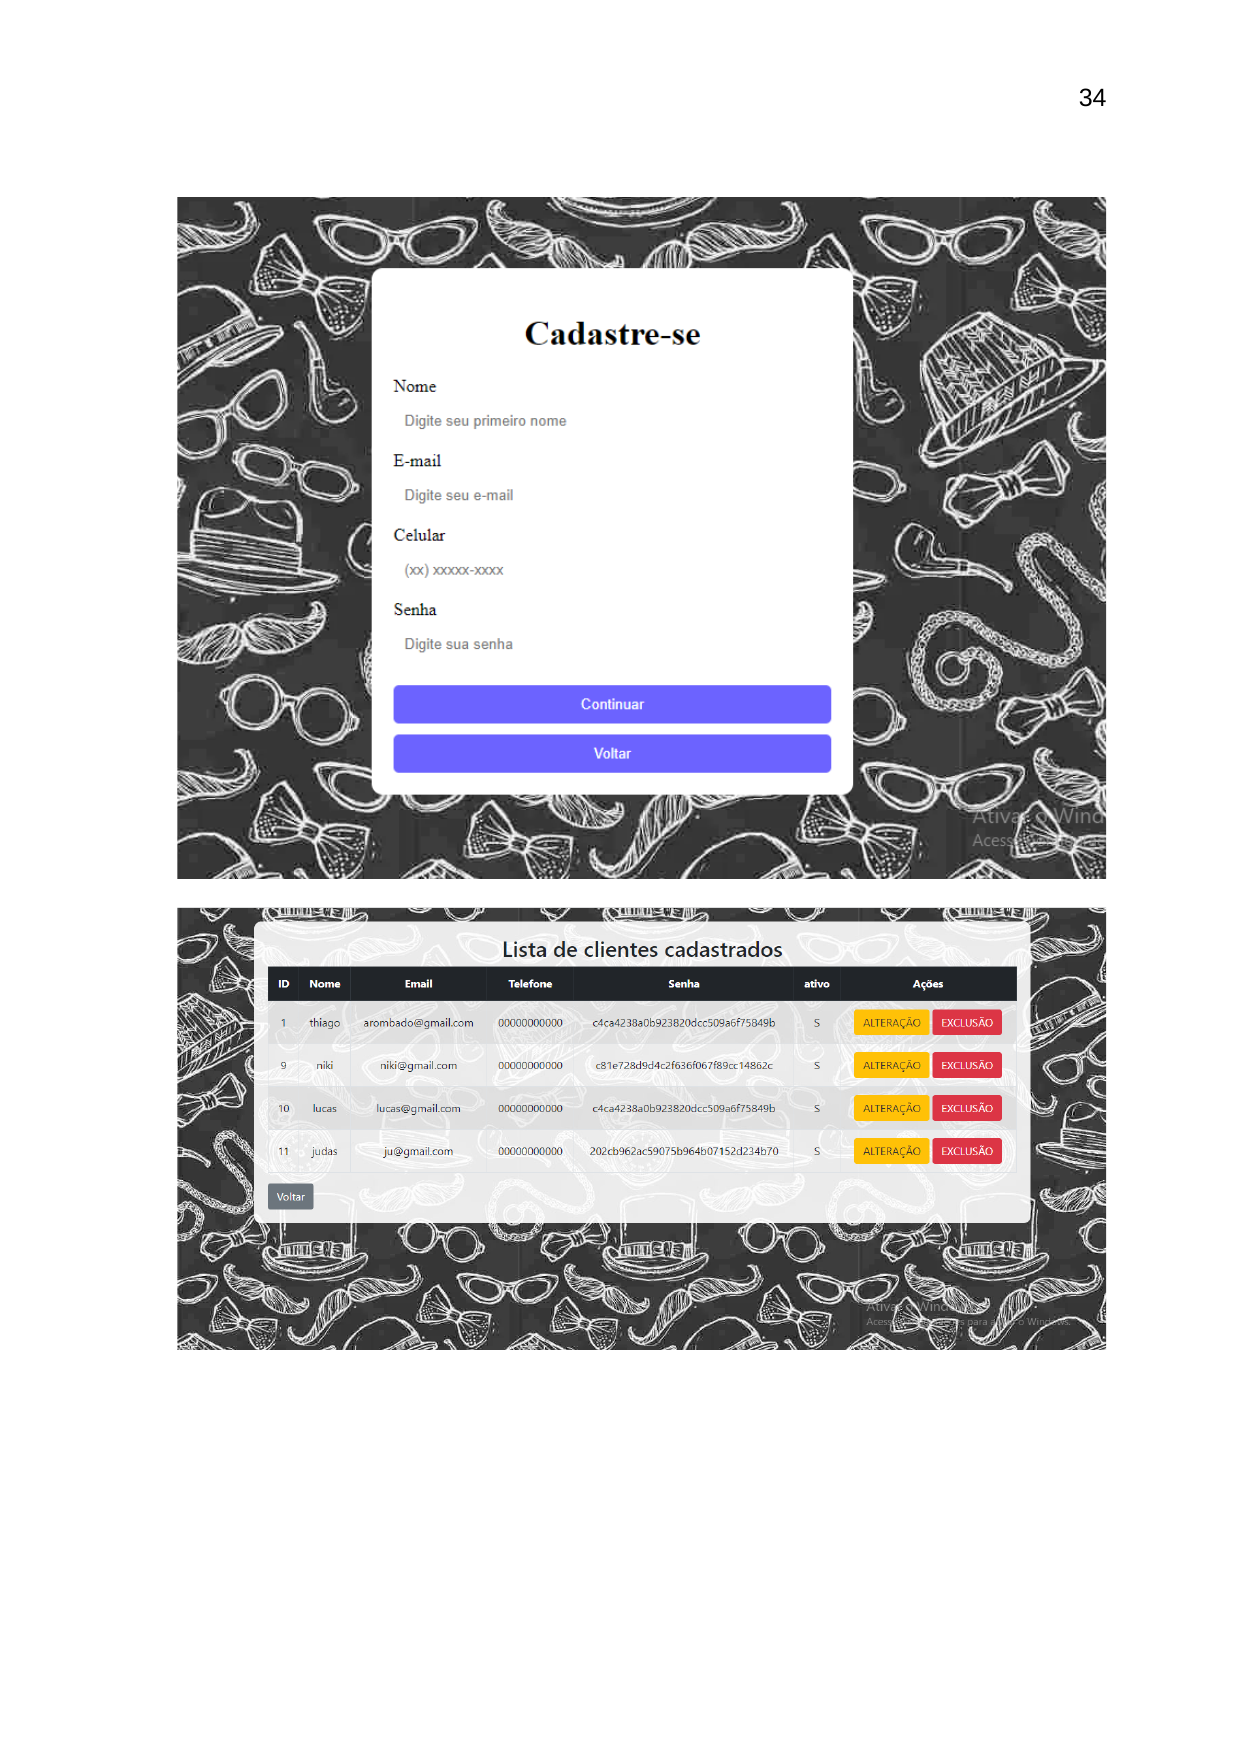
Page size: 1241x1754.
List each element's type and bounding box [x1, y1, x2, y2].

picture [177, 907, 1107, 1350]
picture [177, 197, 1107, 879]
